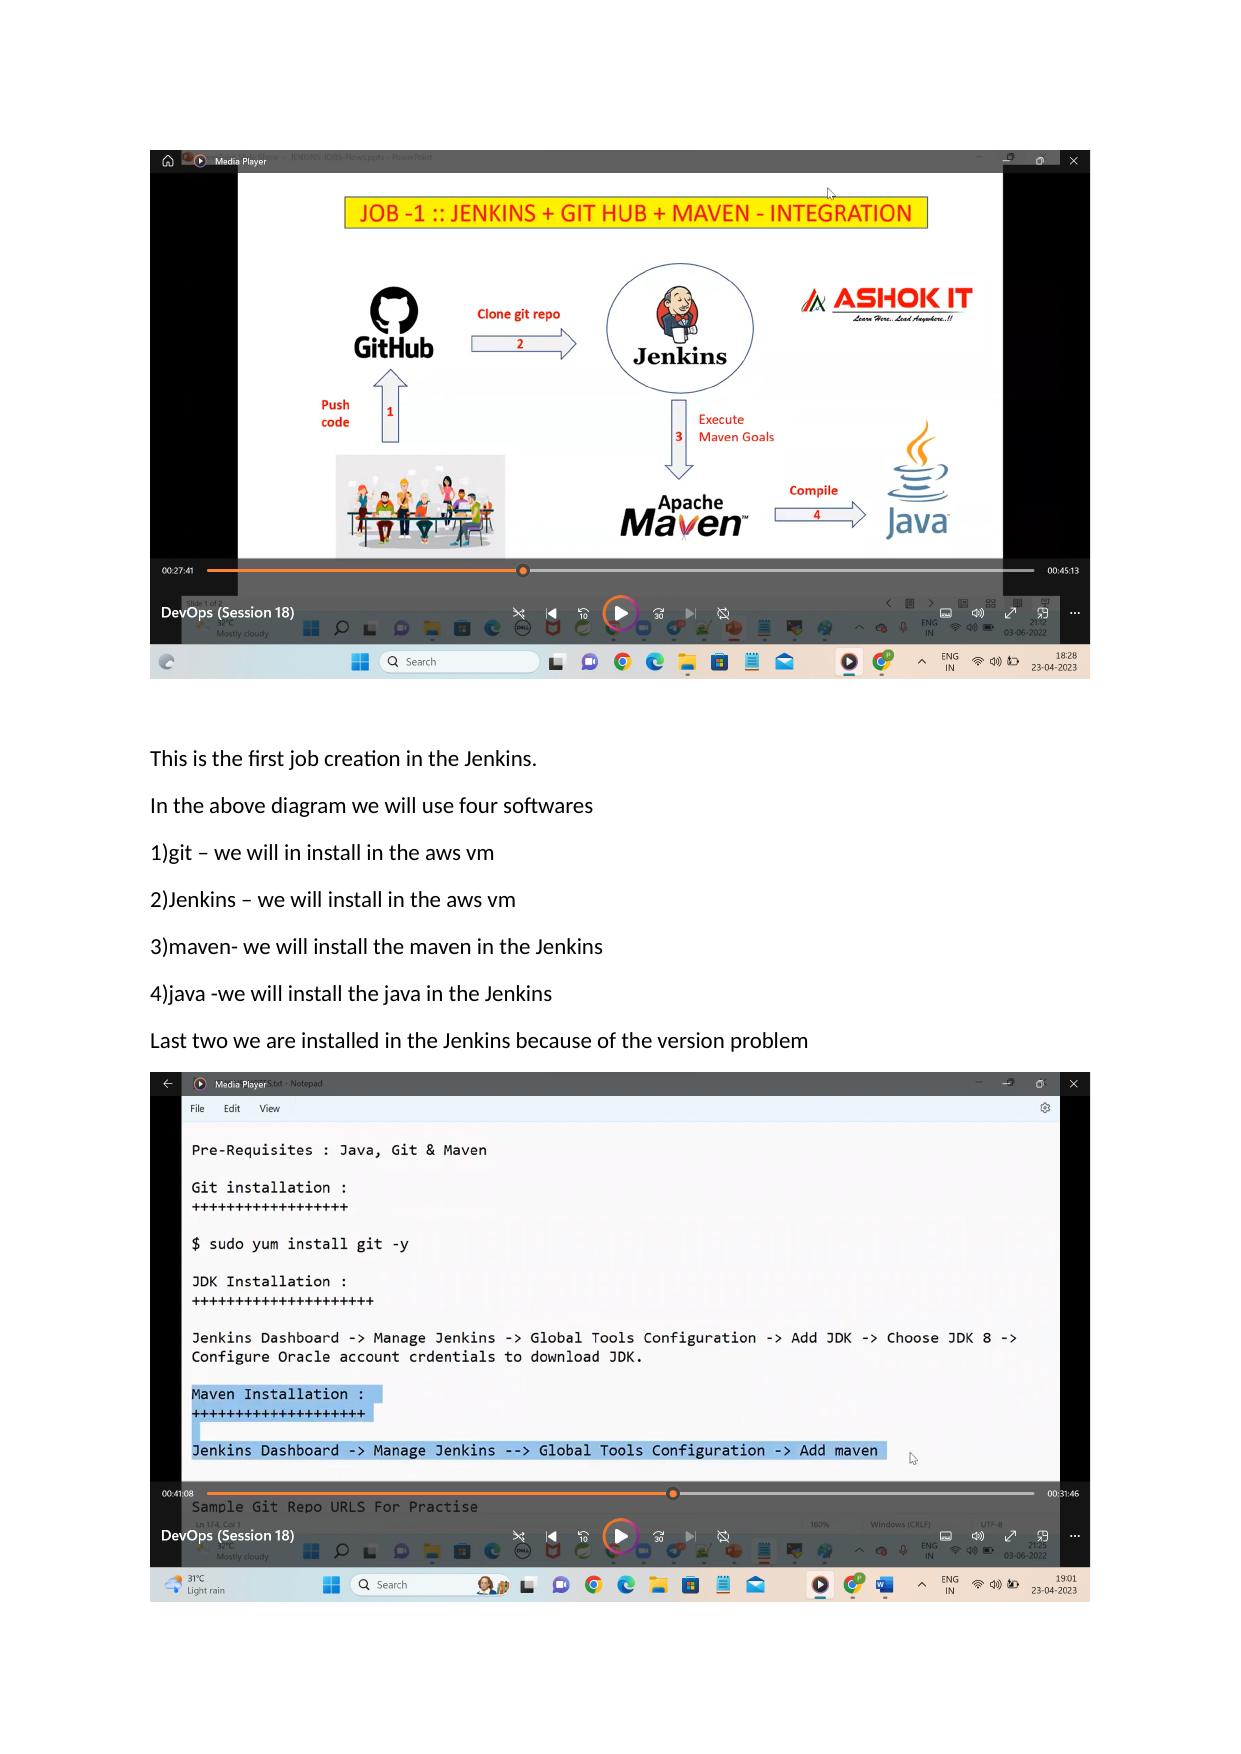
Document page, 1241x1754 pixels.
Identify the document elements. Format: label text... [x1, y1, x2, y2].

text 4)java -we will install the java in the Jenkins [150, 979, 1090, 1007]
picture [150, 1072, 1091, 1602]
text In the above diagram we will use four softwares [150, 791, 1090, 819]
text This is the first job creation in the Jenkins. [150, 744, 1090, 773]
text 3)maven- we will install the maven in the Jenkins [150, 932, 1090, 960]
picture [150, 150, 1091, 679]
text Last two we are installed in the Jenkins because of the version problem [150, 1026, 1090, 1054]
text 2)Jenkins – we will install in the aws vm [150, 885, 1090, 913]
text 1)git – we will in install in the aws vm [150, 838, 1090, 866]
